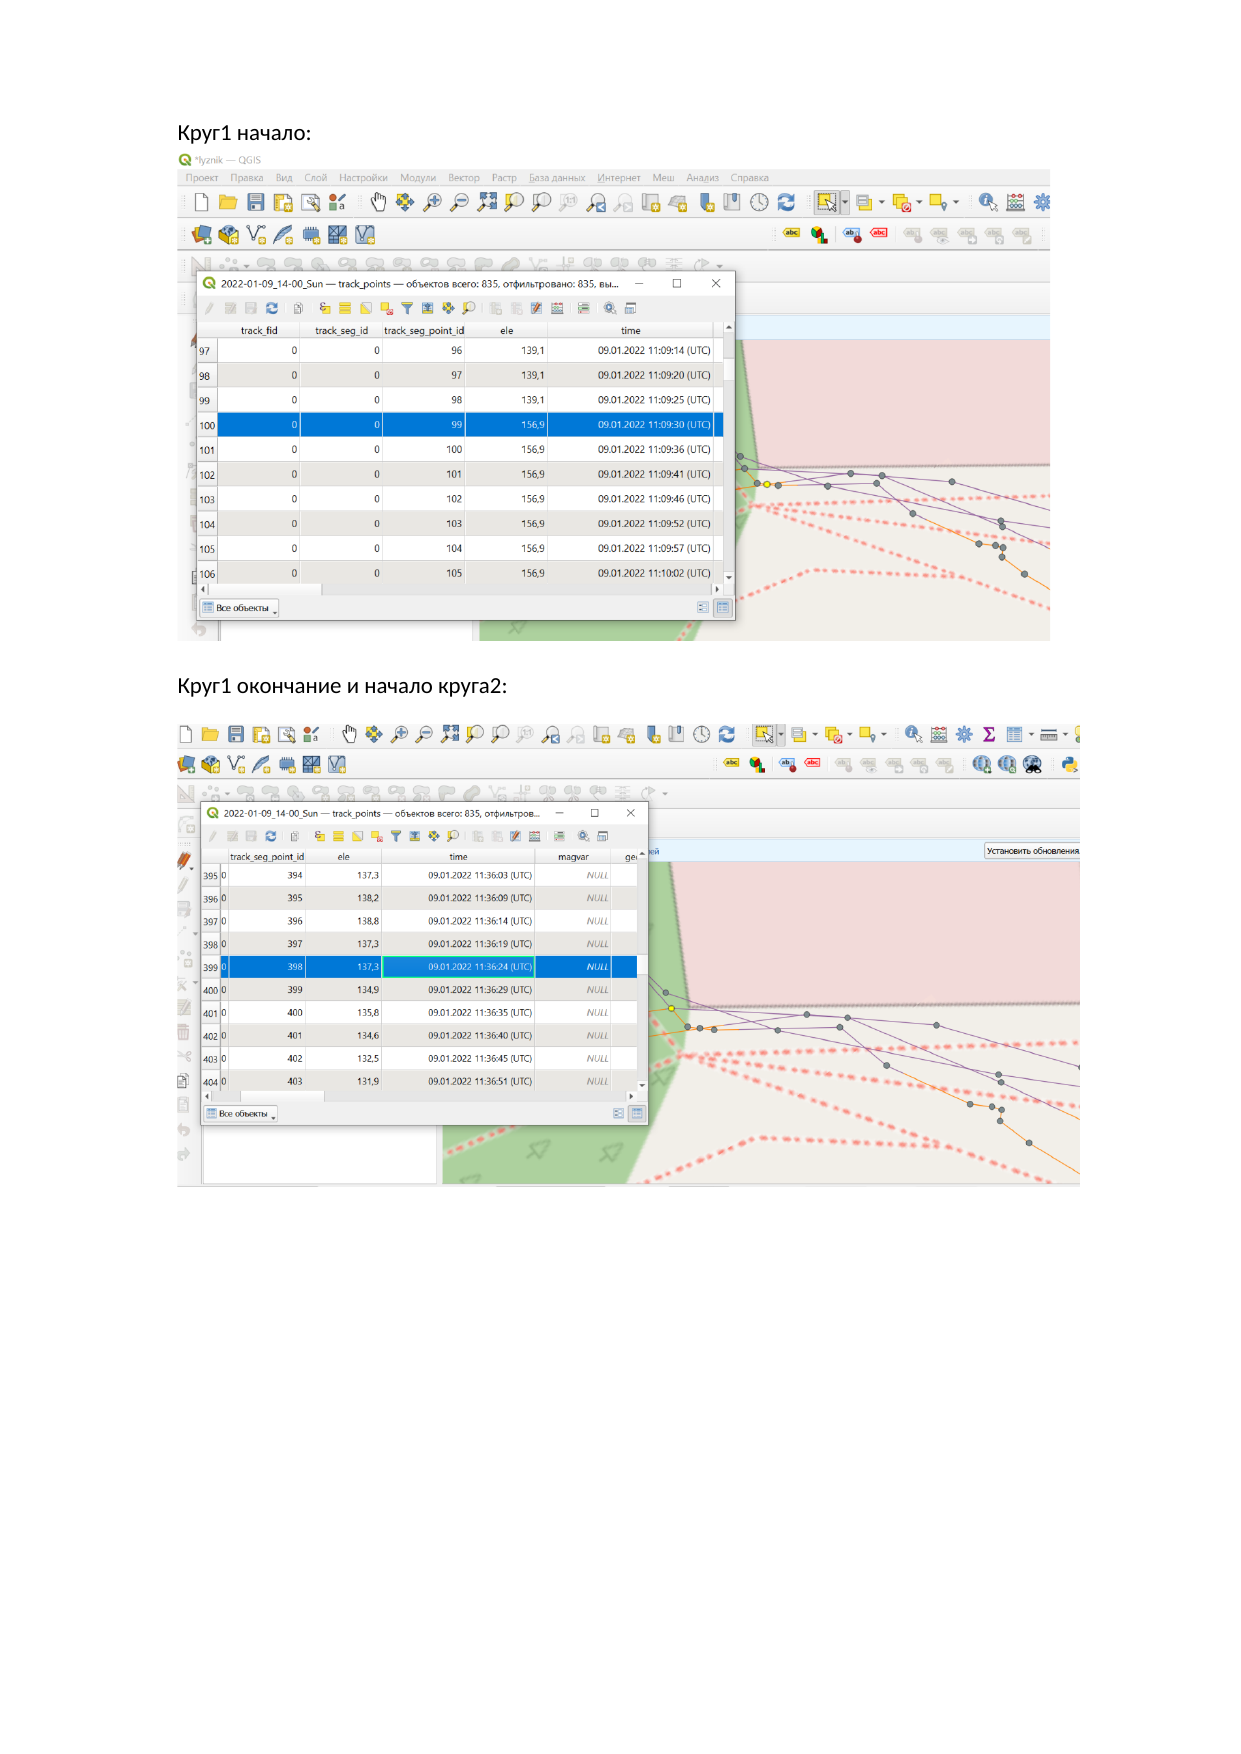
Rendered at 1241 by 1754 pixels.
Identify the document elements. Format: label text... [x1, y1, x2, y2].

text Круг1 окончание и начало круга2: [177, 671, 1152, 699]
picture [177, 724, 1080, 1187]
picture [177, 150, 1051, 641]
